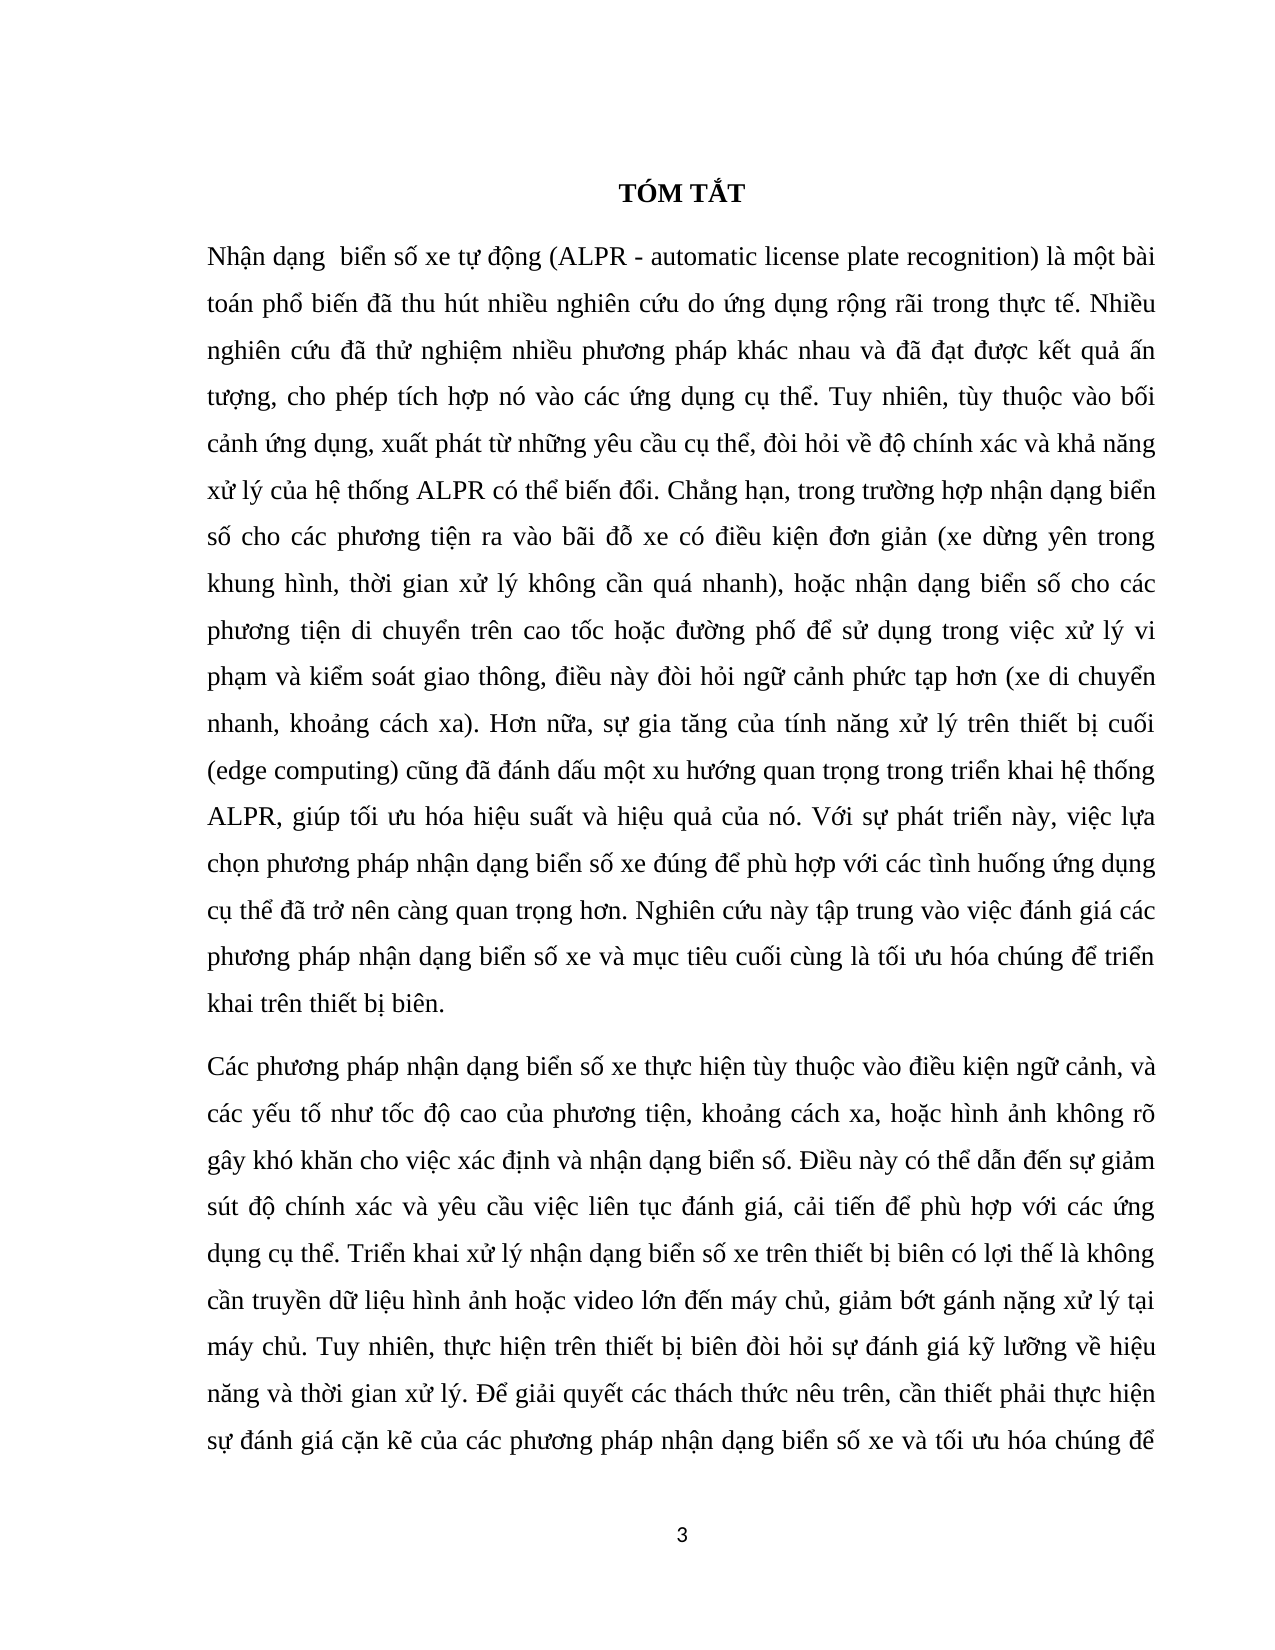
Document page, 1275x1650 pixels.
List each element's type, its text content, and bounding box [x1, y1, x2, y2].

text TÓM TẮT [207, 177, 1157, 208]
text Nhận dạng biển số xe tự động (ALPR - automatic license plate recognition) là một bài toán phổ biến đã thu hút nhiều nghiên cứu do ứng dụng rộng rãi trong thực tế. Nhiều nghiên cứu đã thử nghiệm nhiều phương pháp khác nhau và đã đạt được kết quả ấn tượng, cho phép tích hợp nó vào các ứng dụng cụ thể. Tuy nhiên, tùy thuộc vào bối cảnh ứng dụng, xuất phát từ những yêu cầu cụ thể, đòi hỏi về độ chính xác và khả năng xử lý của hệ thống ALPR có thể biến đổi. Chẳng hạn, trong trường hợp nhận dạng biển số cho các phương tiện ra vào bãi đỗ xe có điều kiện đơn giản (xe dừng yên trong khung hình, thời gian xử lý không cần quá nhanh), hoặc nhận dạng biển số cho các phương tiện di chuyển trên cao tốc hoặc đường phố để sử dụng trong việc xử lý vi phạm và kiểm soát giao thông, điều này đòi hỏi ngữ cảnh phức tạp hơn (xe di chuyển nhanh, khoảng cách xa). Hơn nữa, sự gia tăng của tính năng xử lý trên thiết bị cuối (edge computing) cũng đã đánh dấu một xu hướng quan trọng trong triển khai hệ thống ALPR, giúp tối ưu hóa hiệu suất và hiệu quả của nó. Với sự phát triển này, việc lựa chọn phương pháp nhận dạng biển số xe đúng để phù hợp với các tình huống ứng dụng cụ thể đã trở nên càng quan trọng hơn. Nghiên cứu này tập trung vào việc đánh giá các phương pháp nhận dạng biển số xe và mục tiêu cuối cùng là tối ưu hóa chúng để triển khai trên thiết bị biên. [207, 241, 1157, 1018]
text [207, 1051, 1157, 1455]
